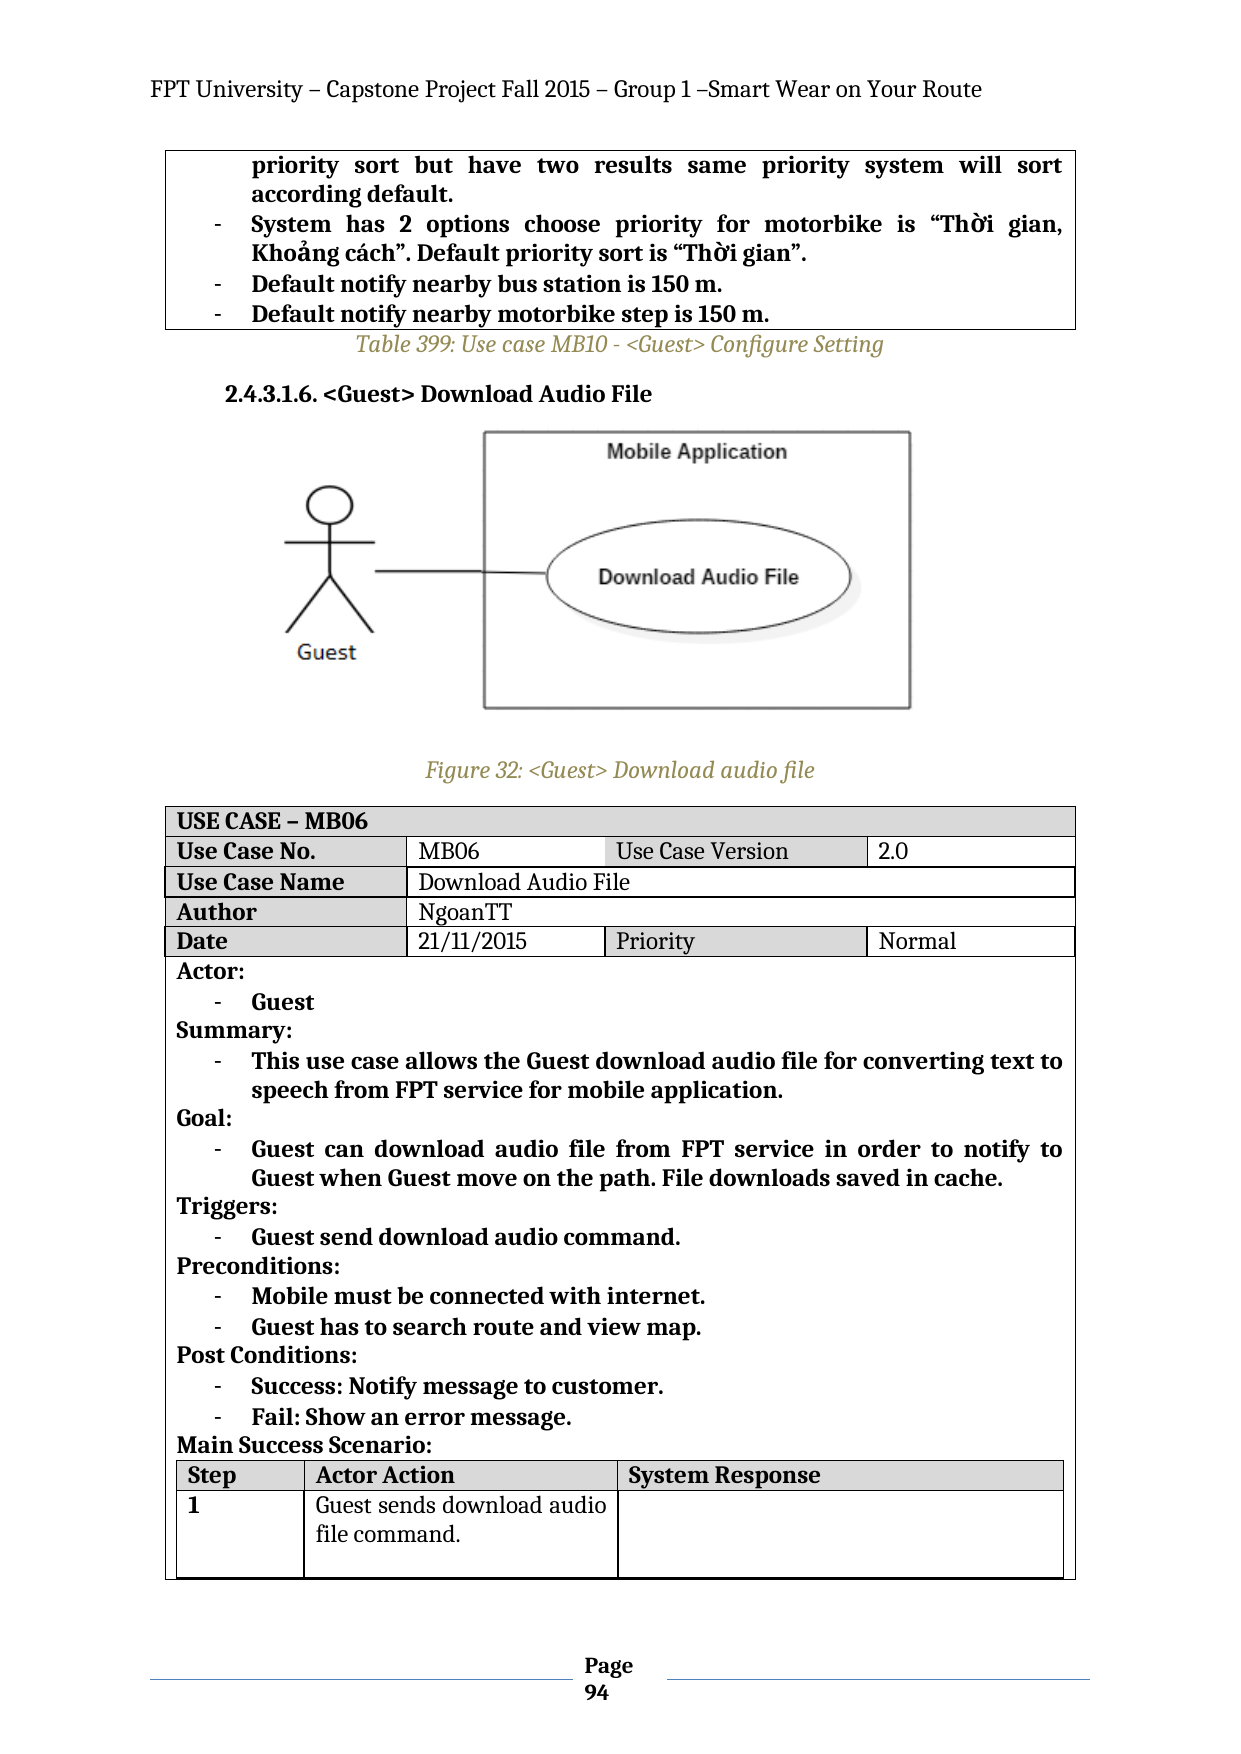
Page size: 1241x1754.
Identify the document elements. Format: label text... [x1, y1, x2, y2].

table_cell Normal [868, 927, 1074, 956]
table_cell Use Case Name [166, 867, 406, 896]
table_cell MB06 [407, 837, 604, 866]
table_cell Use Case No. [166, 837, 406, 866]
table_cell NgoanTT [407, 898, 1075, 926]
table_cell Priority [606, 927, 866, 956]
subtitle <Guest> Download Audio File [225, 379, 1090, 408]
table_header USE CASE – MB06 [166, 807, 1075, 836]
table_cell 21/11/2015 [408, 927, 604, 956]
table_cell 2.0 [868, 837, 1075, 866]
picture [150, 412, 1029, 732]
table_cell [166, 957, 1075, 1579]
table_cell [166, 151, 1075, 329]
table_cell Download Audio File [408, 868, 1074, 896]
text Figure 32: <Guest> Download audio file [150, 756, 1090, 785]
table_cell Author [166, 898, 406, 926]
text Table 399: Use case MB10 - <Guest> Configure Setting [150, 330, 1090, 359]
table_cell Date [166, 927, 406, 956]
table_cell Use Case Version [605, 837, 867, 866]
